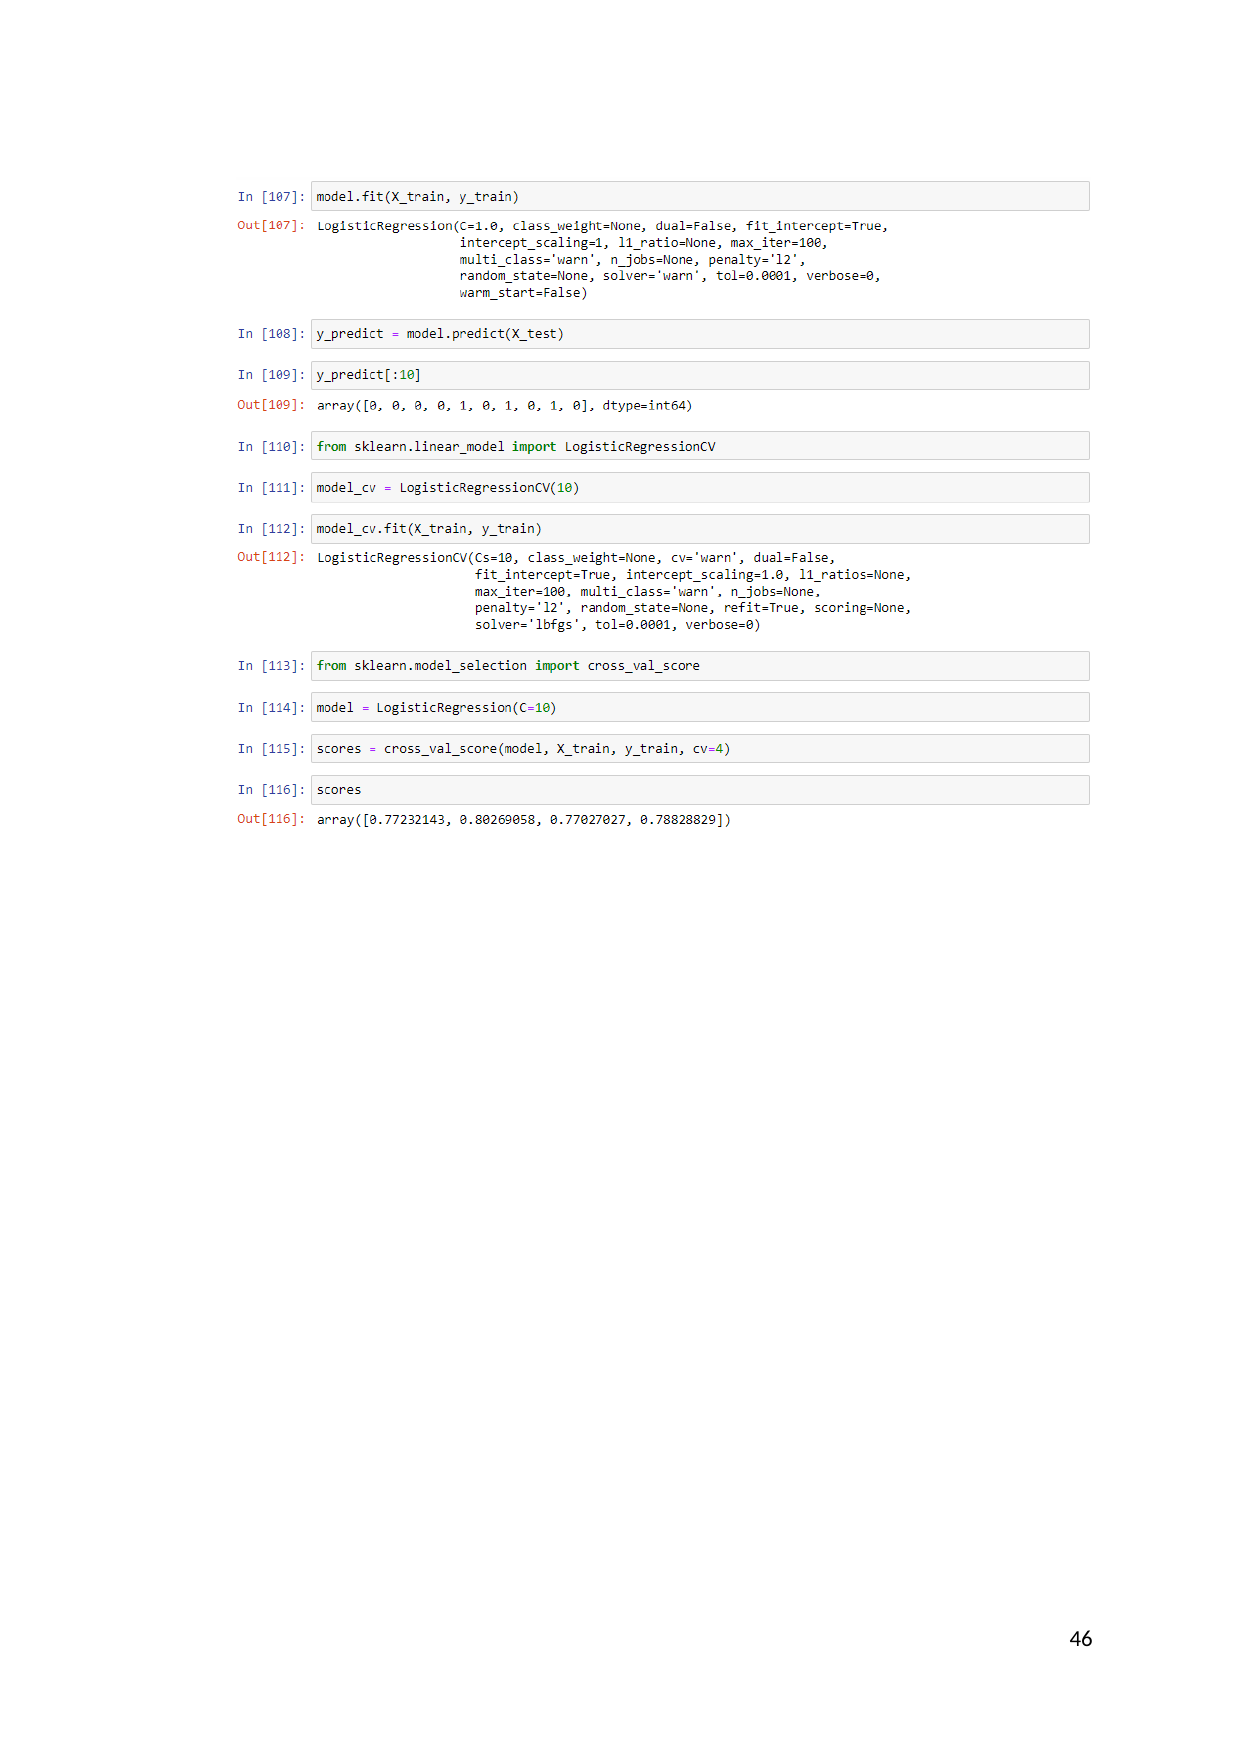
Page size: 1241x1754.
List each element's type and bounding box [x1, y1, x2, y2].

picture [236, 177, 1091, 829]
